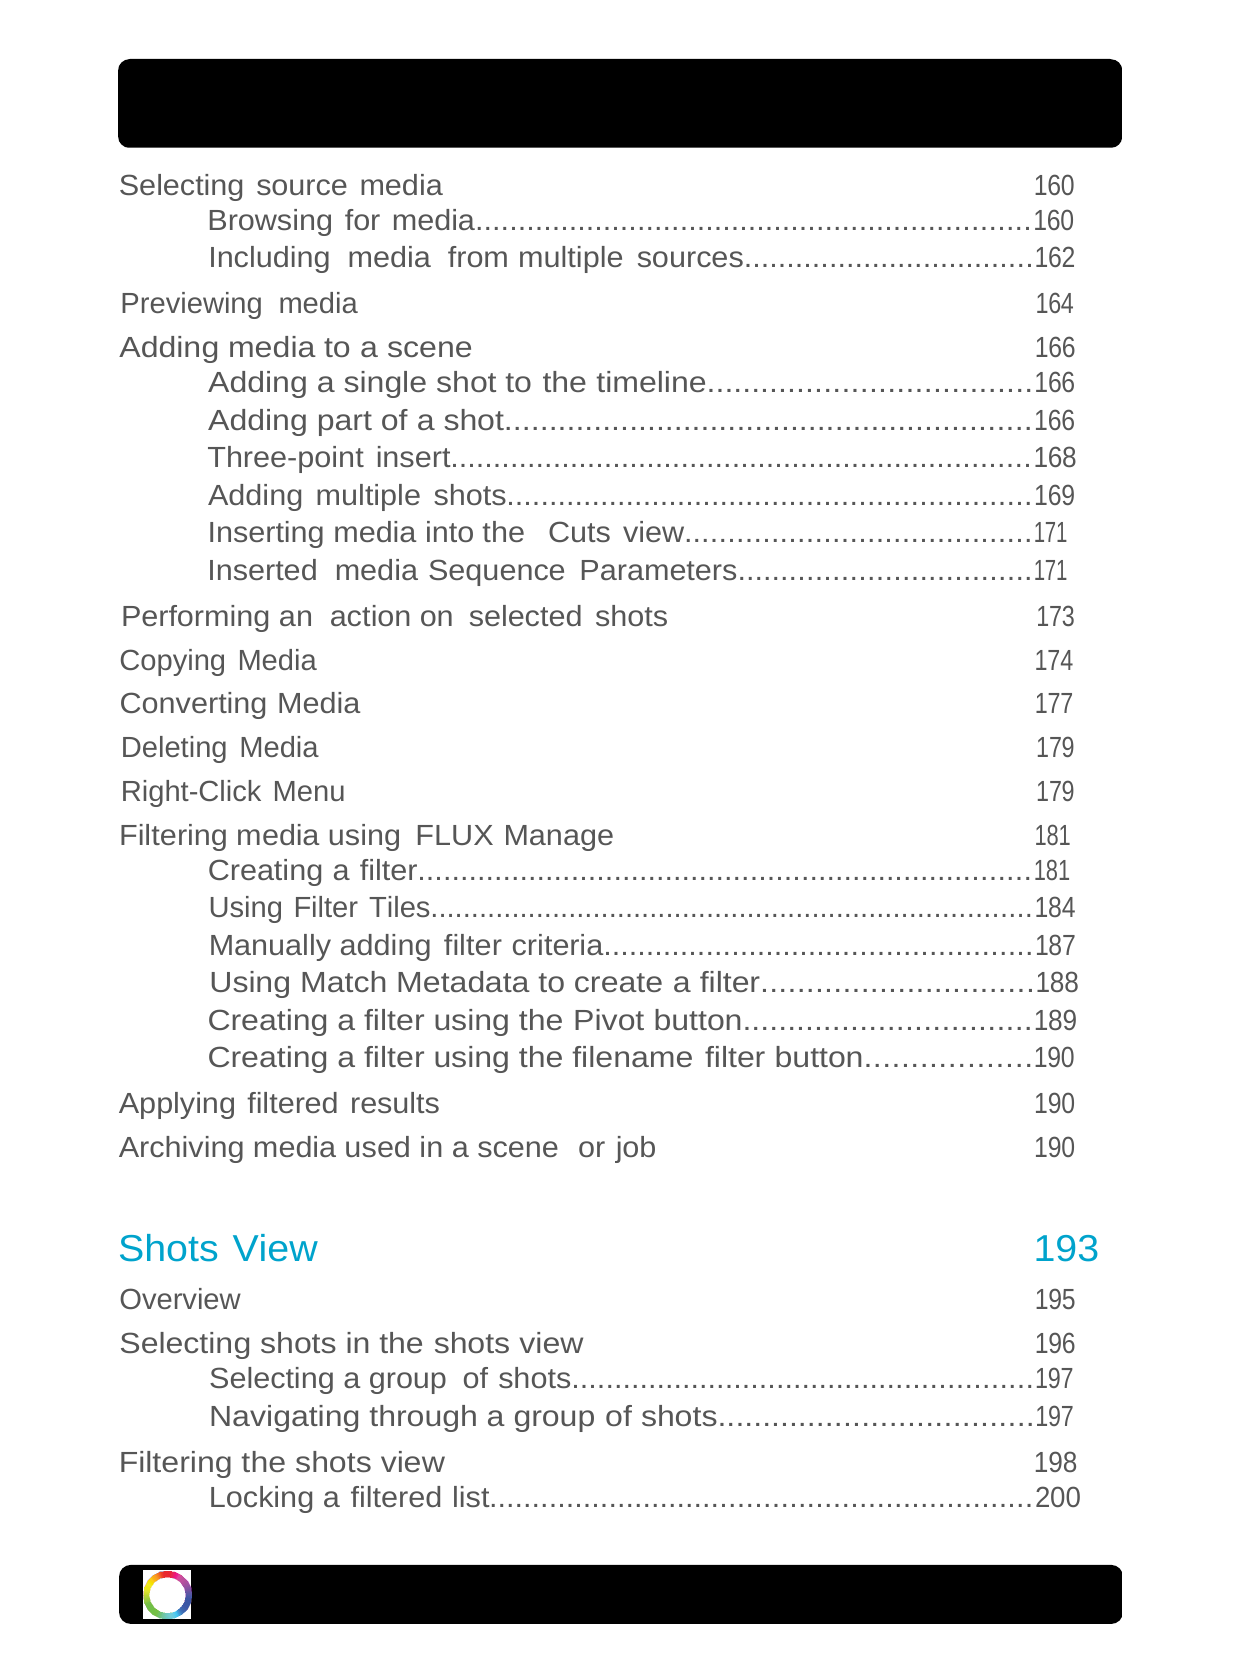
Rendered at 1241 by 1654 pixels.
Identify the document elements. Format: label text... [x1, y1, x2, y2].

subtitle Adding a single shot to the timeline 166 [96, 365, 1075, 399]
subtitle Inserting media into the Cuts view 171 [96, 515, 1067, 549]
subtitle Locking a filtered list 200 [96, 1480, 1081, 1514]
subtitle Converting Media 177 [96, 686, 1073, 720]
subtitle Creating a filter using the filename filter button 190 [96, 1041, 1075, 1074]
subtitle Manually adding filter criteria 187 [96, 928, 1076, 962]
subtitle Filtering the shots view 198 [96, 1445, 1077, 1478]
subtitle Adding media to a scene 166 [96, 330, 1076, 363]
subtitle Performing an action on selected shots 173 [96, 599, 1075, 632]
subtitle Browsing for media 160 [96, 203, 1074, 236]
subtitle Three-point insert 168 [96, 440, 1077, 474]
text Shots View 193 [118, 1226, 1151, 1269]
subtitle Deleting Media 179 [96, 730, 1074, 763]
subtitle Archiving media used in a scene or job 190 [96, 1130, 1075, 1164]
subtitle Selecting shots in the shots view 196 [96, 1326, 1076, 1359]
subtitle Creating a filter using the Pivot button 189 [96, 1003, 1077, 1037]
subtitle Adding multiple shots 169 [96, 478, 1075, 511]
subtitle Using Filter Tiles 184 [96, 891, 1076, 924]
subtitle Selecting a group of shots 197 [96, 1361, 1074, 1395]
subtitle Including media from multiple sources 162 [96, 240, 1075, 274]
subtitle Copying Media 174 [96, 642, 1073, 676]
subtitle Applying filtered results 190 [96, 1086, 1075, 1120]
subtitle Right-Click Menu 179 [96, 774, 1074, 807]
subtitle Adding part of a shot 166 [96, 403, 1075, 436]
subtitle Inserted media Sequence Parameters 171 [96, 553, 1067, 587]
subtitle Overview 195 [96, 1282, 1076, 1316]
subtitle Selecting source media 160 [96, 167, 1075, 201]
subtitle Previewing media 164 [96, 286, 1074, 320]
subtitle Creating a filter 181 [96, 853, 1070, 886]
subtitle Filtering media using FLUX Manage 181 [96, 818, 1071, 851]
subtitle Using Match Metadata to create a filter 188 [96, 966, 1079, 999]
subtitle Navigating through a group of shots 197 [96, 1399, 1074, 1432]
picture [142, 1569, 192, 1619]
